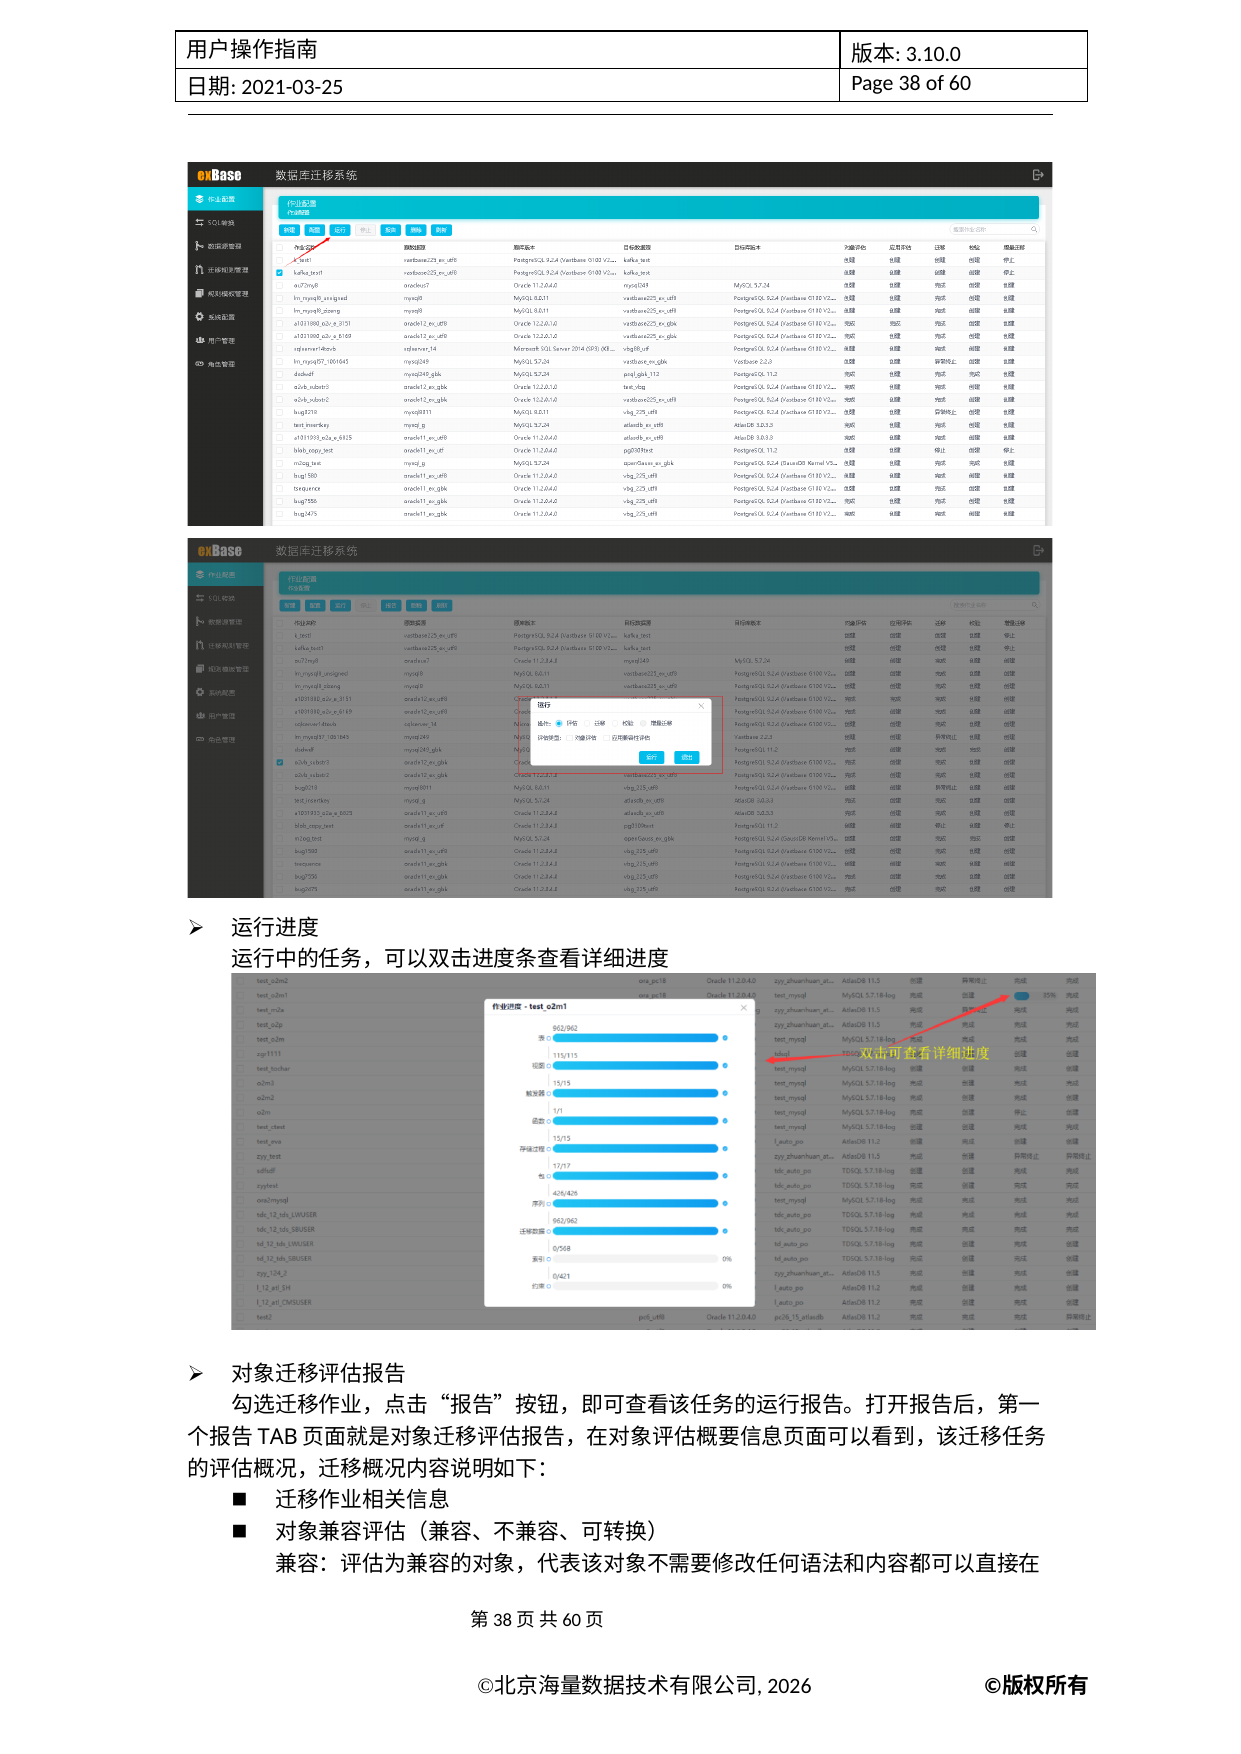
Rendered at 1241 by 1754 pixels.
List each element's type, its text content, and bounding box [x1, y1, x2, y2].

list 迁移作业相关信息 [231, 1482, 1053, 1514]
picture [187, 162, 1053, 526]
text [275, 1546, 1053, 1577]
picture [231, 973, 1096, 1330]
text 运行中的任务，可以双击进度条查看详细进度 [231, 941, 1053, 973]
list 运行进度 [187, 910, 1053, 941]
list 对象迁移评估报告 [187, 1356, 1053, 1387]
text 勾选迁移作业，点击“报告”按钮，即可查看该任务的运行报告。打开报告后，第一个报告TAB页面就是对象迁移评估报告，在对象评估概要信息页面可以看到，该迁移任务的评估概况，迁移概况内容说明如下： [187, 1387, 1053, 1482]
list 对象兼容评估（兼容、不兼容、可转换） [231, 1514, 1053, 1546]
picture [187, 538, 1053, 898]
